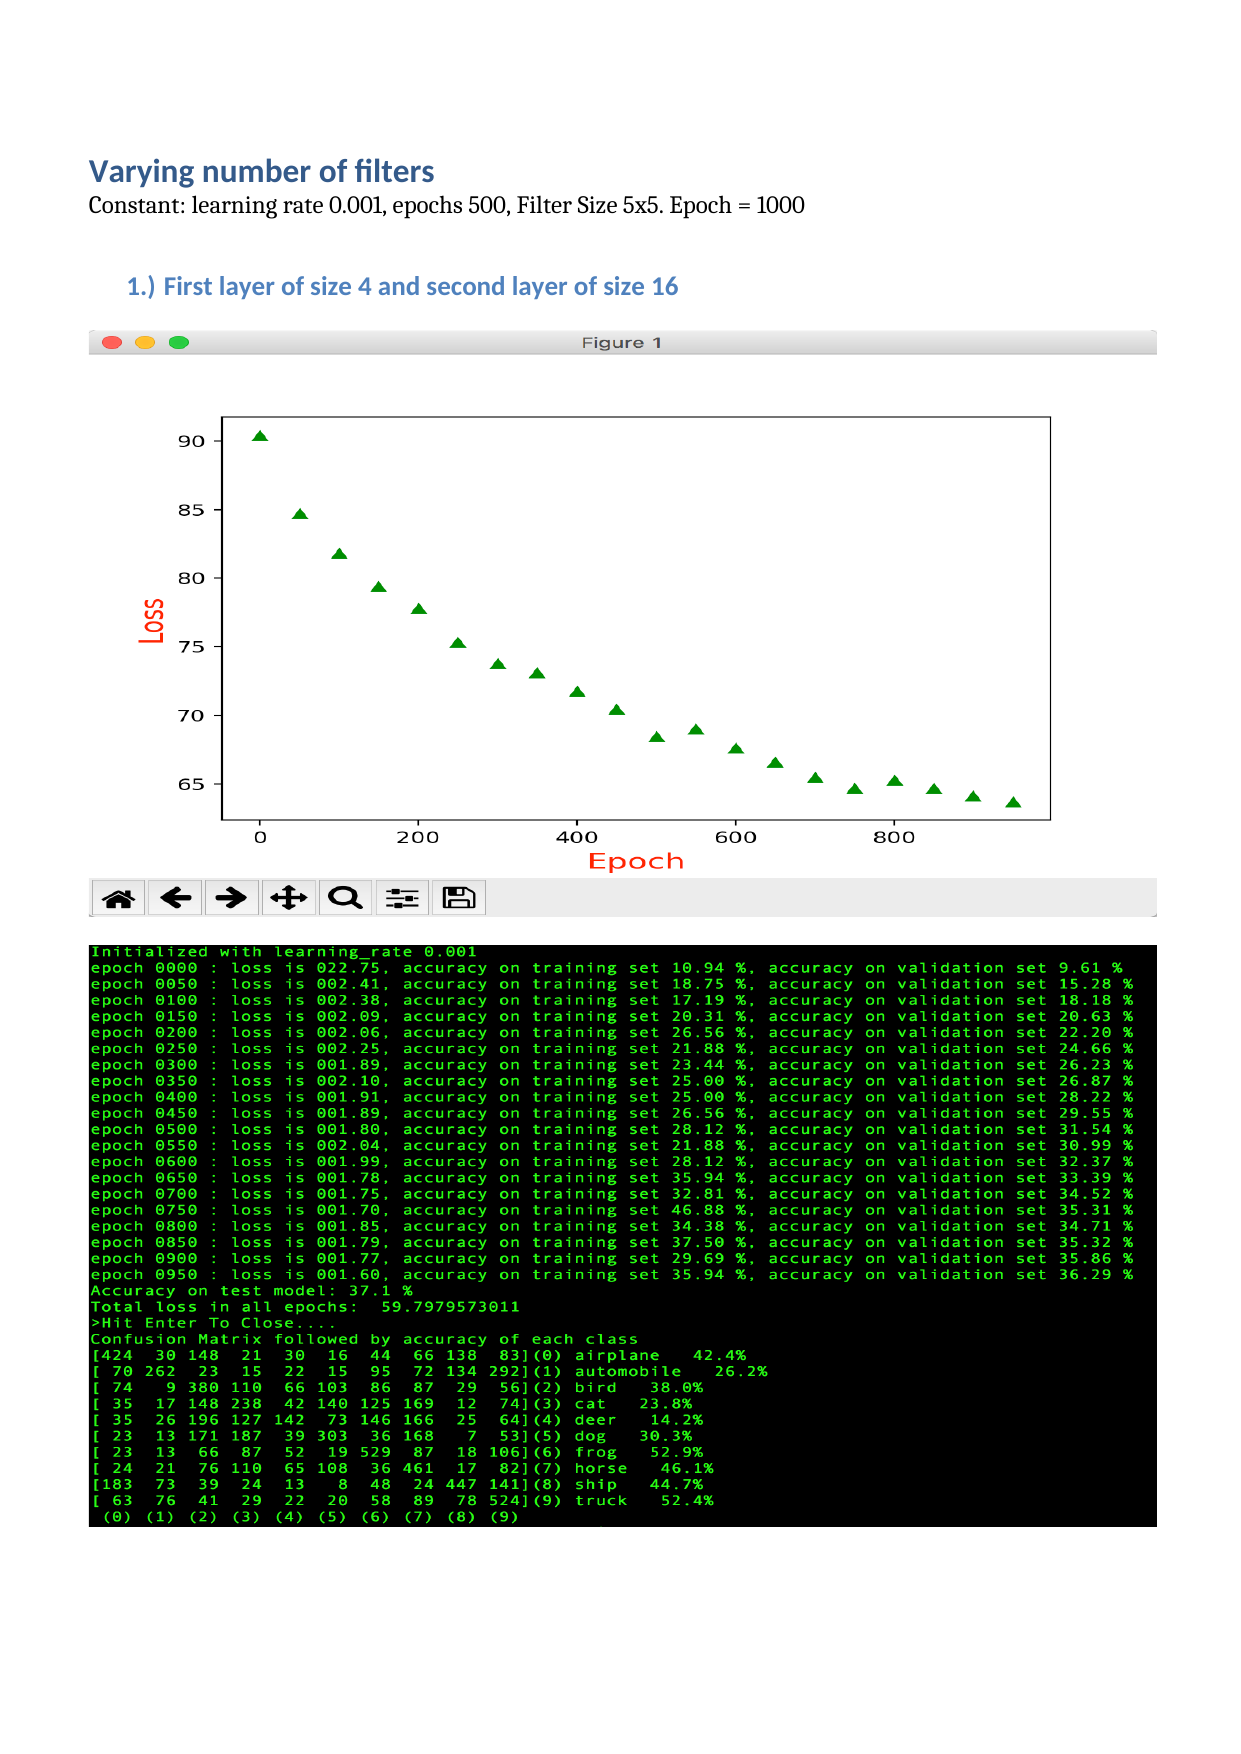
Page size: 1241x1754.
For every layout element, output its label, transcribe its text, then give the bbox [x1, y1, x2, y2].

text Constant: learning rate 0.001, epochs 500, Filter Size 5x5. Epoch = 1000 [89, 191, 1053, 219]
subtitle Varying number of filters [89, 150, 1053, 191]
picture [88, 945, 1157, 1527]
subtitle First layer of size 4 and second layer of size 16 [126, 269, 1053, 302]
picture [88, 330, 1157, 917]
